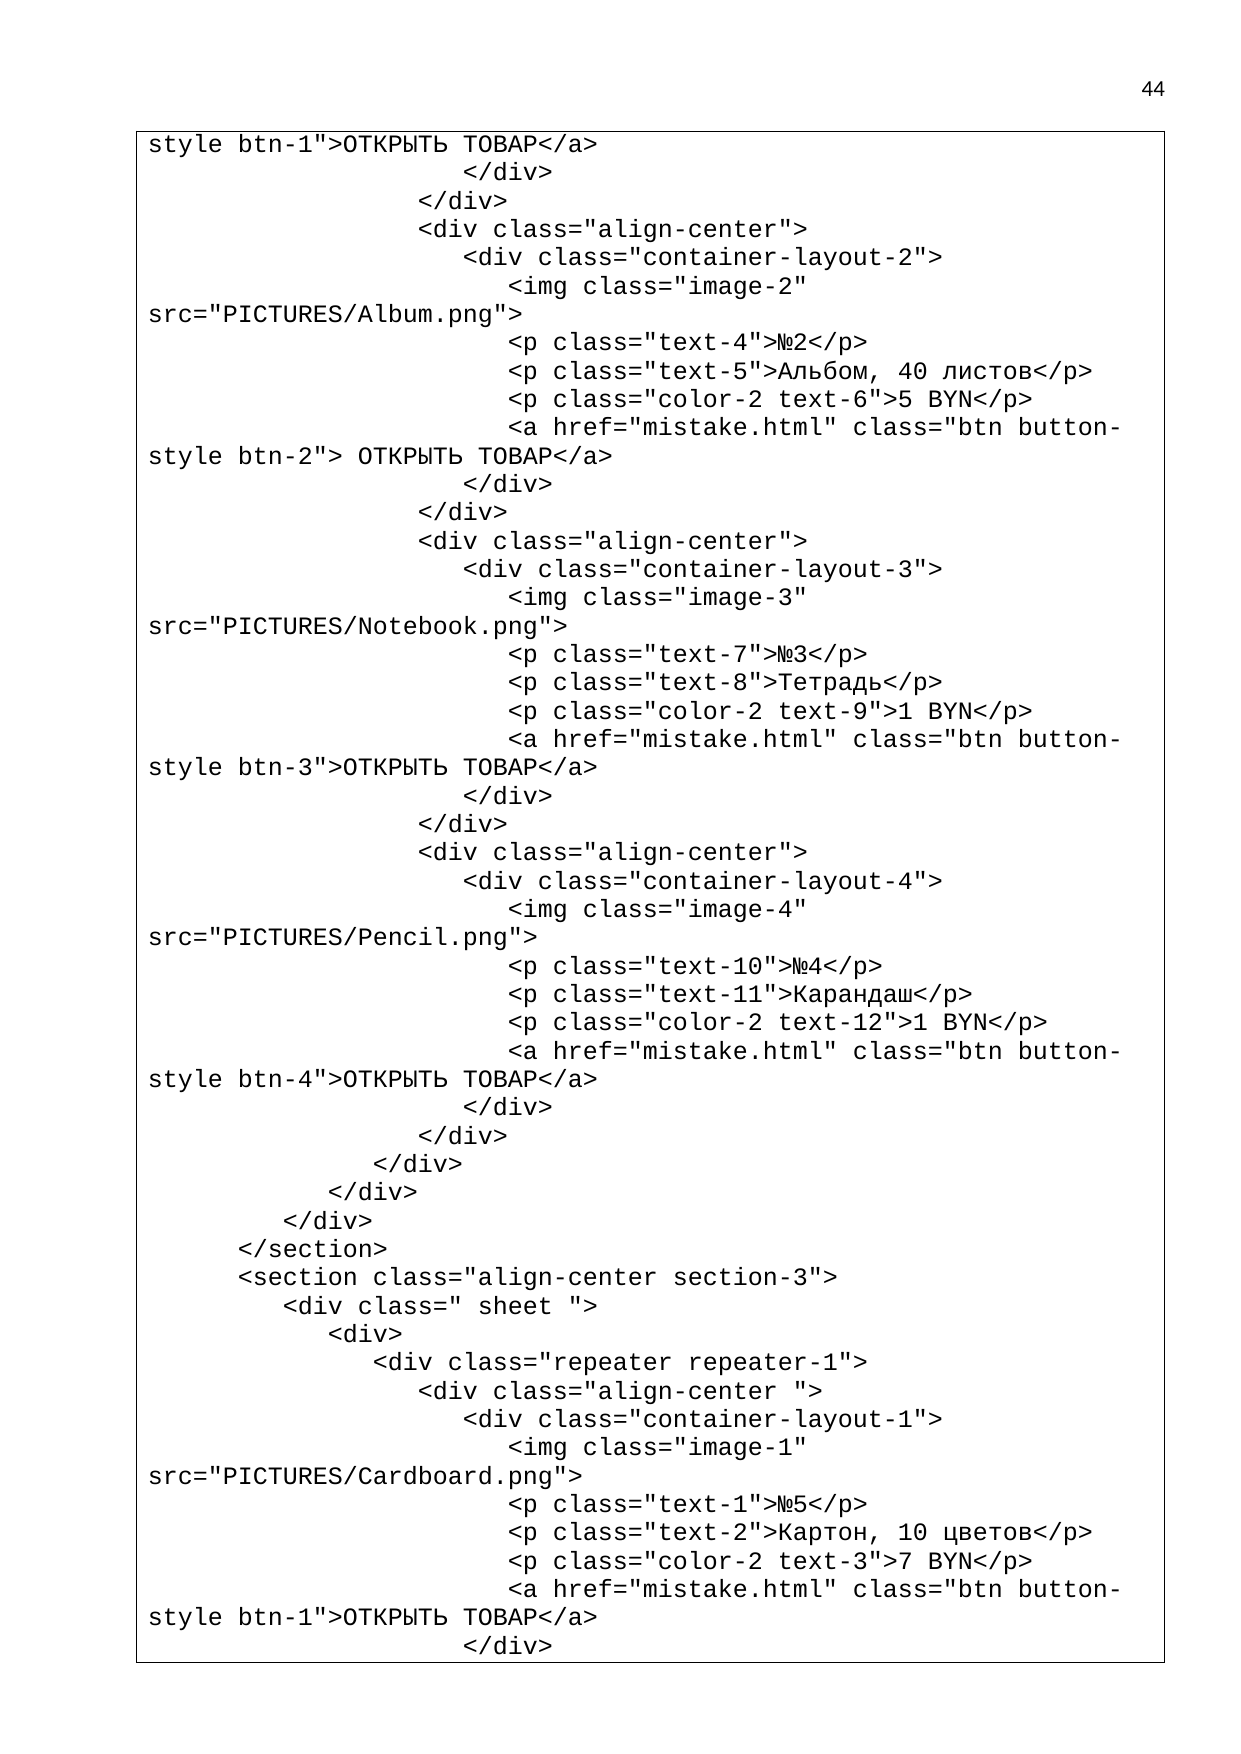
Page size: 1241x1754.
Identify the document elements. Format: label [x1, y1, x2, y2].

table_header [137, 132, 1164, 1662]
